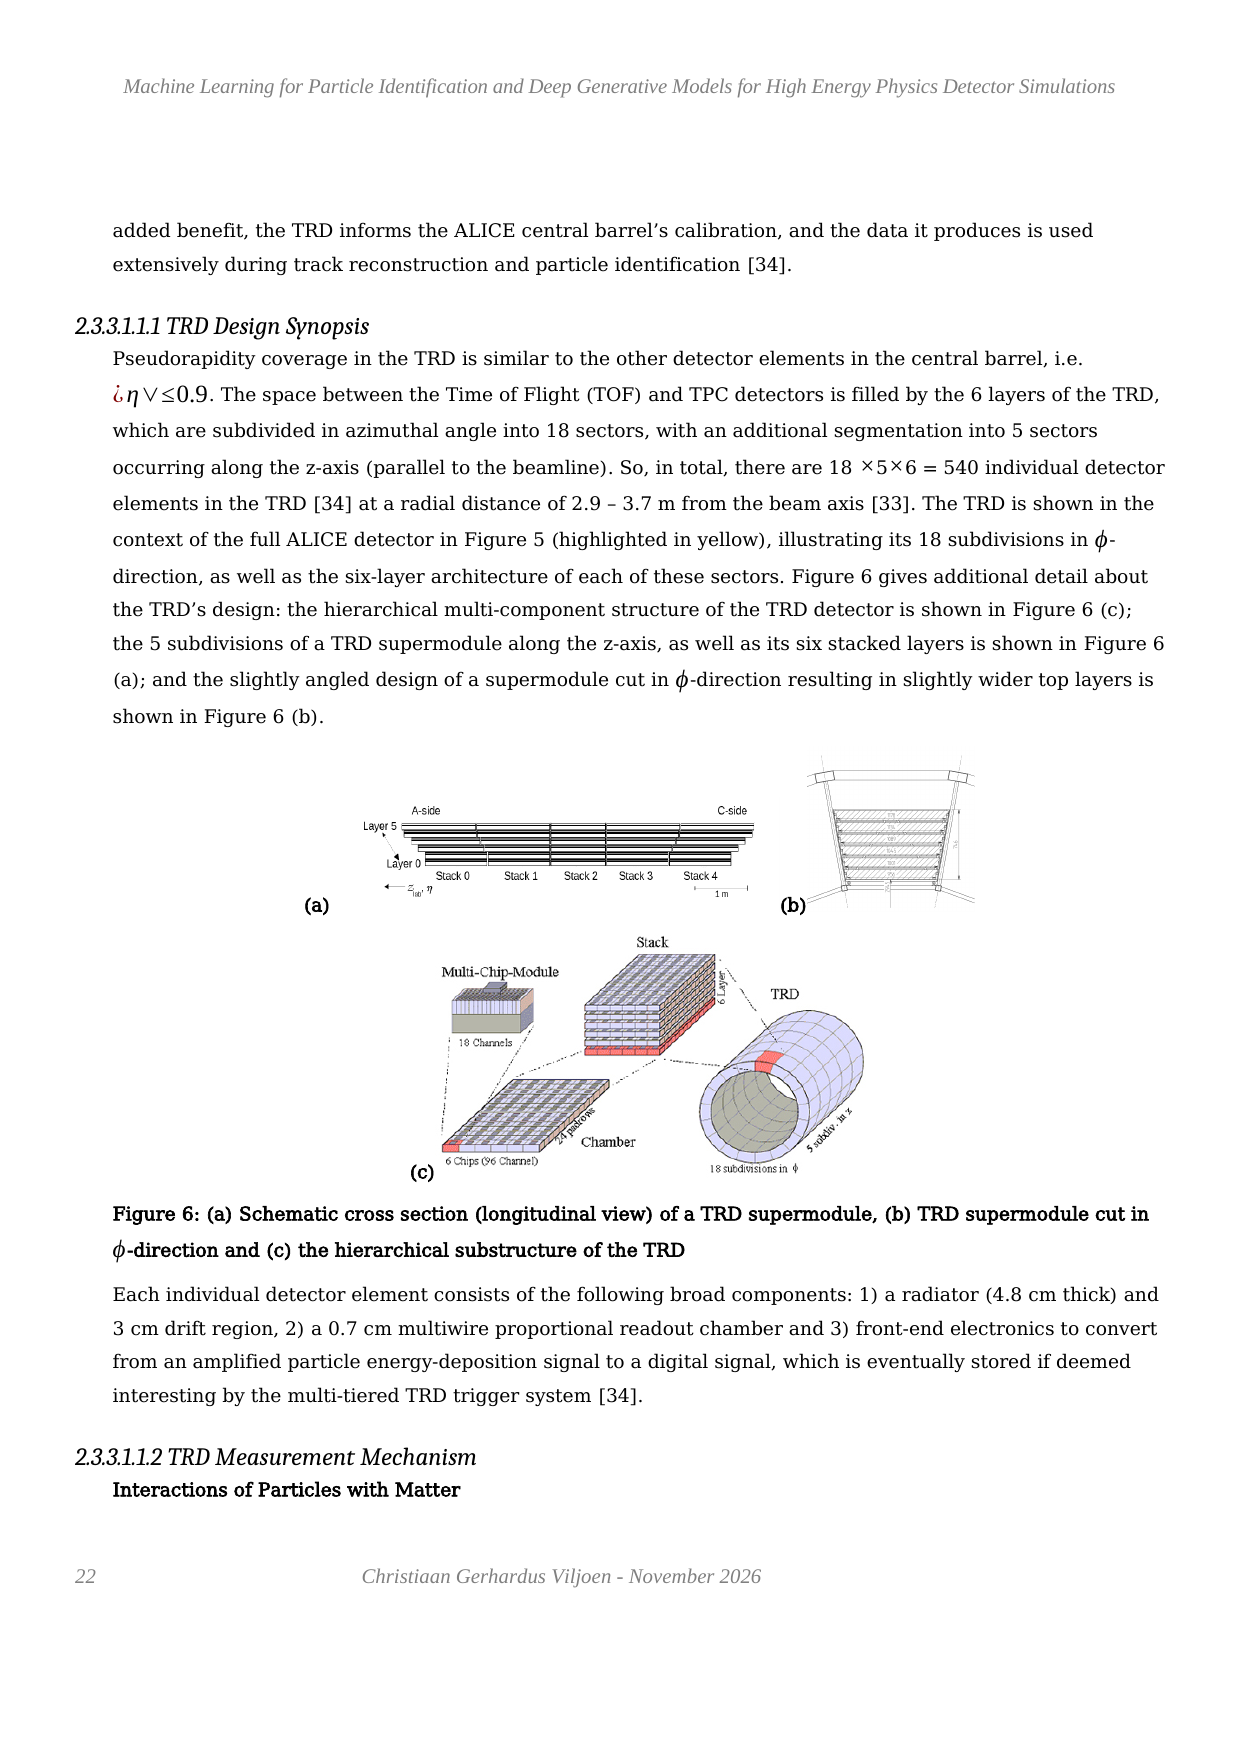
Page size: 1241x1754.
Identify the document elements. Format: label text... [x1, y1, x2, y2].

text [112, 219, 1165, 275]
text Figure 6: (a) Schematic cross section (longitudinal view) of a TRD supermodule, (b) TRD supermodule cut in -direction and (c) the hierarchical substructure of the TRD [112, 1202, 1165, 1263]
text Pseudorapidity coverage in the TRD is similar to the other detector elements in the central barrel, i.e. . The space between the Time of Flight (TOF) and TPC detectors is filled by the 6 layers of the TRD, which are subdivided in azimuthal angle into 18 sectors, with an additional segmentation into 5 sectors occurring along the z-axis (parallel to the beamline). So, in total, there are 18 56 = 540 individual detector elements in the TRD at a radial distance of 2.9 – 3.7 m from the beam axis . The TRD is shown in the context of the full ALICE detector in Figure 5 (highlighted in yellow), illustrating its 18 subdivisions in -direction, as well as the six-layer architecture of each of these sectors. Figure 6 gives additional detail about the TRD’s design: the hierarchical multi-component structure of the TRD detector is shown in Figure 6 (c); the 5 subdivisions of a TRD supermodule along the z-axis, as well as its six stacked layers is shown in Figure 6 (a); and the slightly angled design of a supermodule cut in -direction resulting in slightly wider top layers is shown in Figure 6 (b). [112, 347, 1165, 727]
picture [807, 746, 975, 912]
text Interactions of Particles with Matter [112, 1478, 1165, 1500]
text Each individual detector element consists of the following broad components: 1) a radiator (4.8 cm thick) and 3 cm drift region, 2) a 0.7 cm multiwire proportional readout chamber and 3) front-end electronics to convert from an amplified particle energy-deposition signal to a digital signal, which is eventually stored if deemed interesting by the multi-tiered TRD trigger system . [112, 1283, 1165, 1406]
picture [435, 934, 869, 1179]
picture [330, 797, 780, 912]
subtitle TRD Design Synopsis [75, 312, 1165, 340]
subtitle TRD Measurement Mechanism [75, 1443, 1165, 1471]
